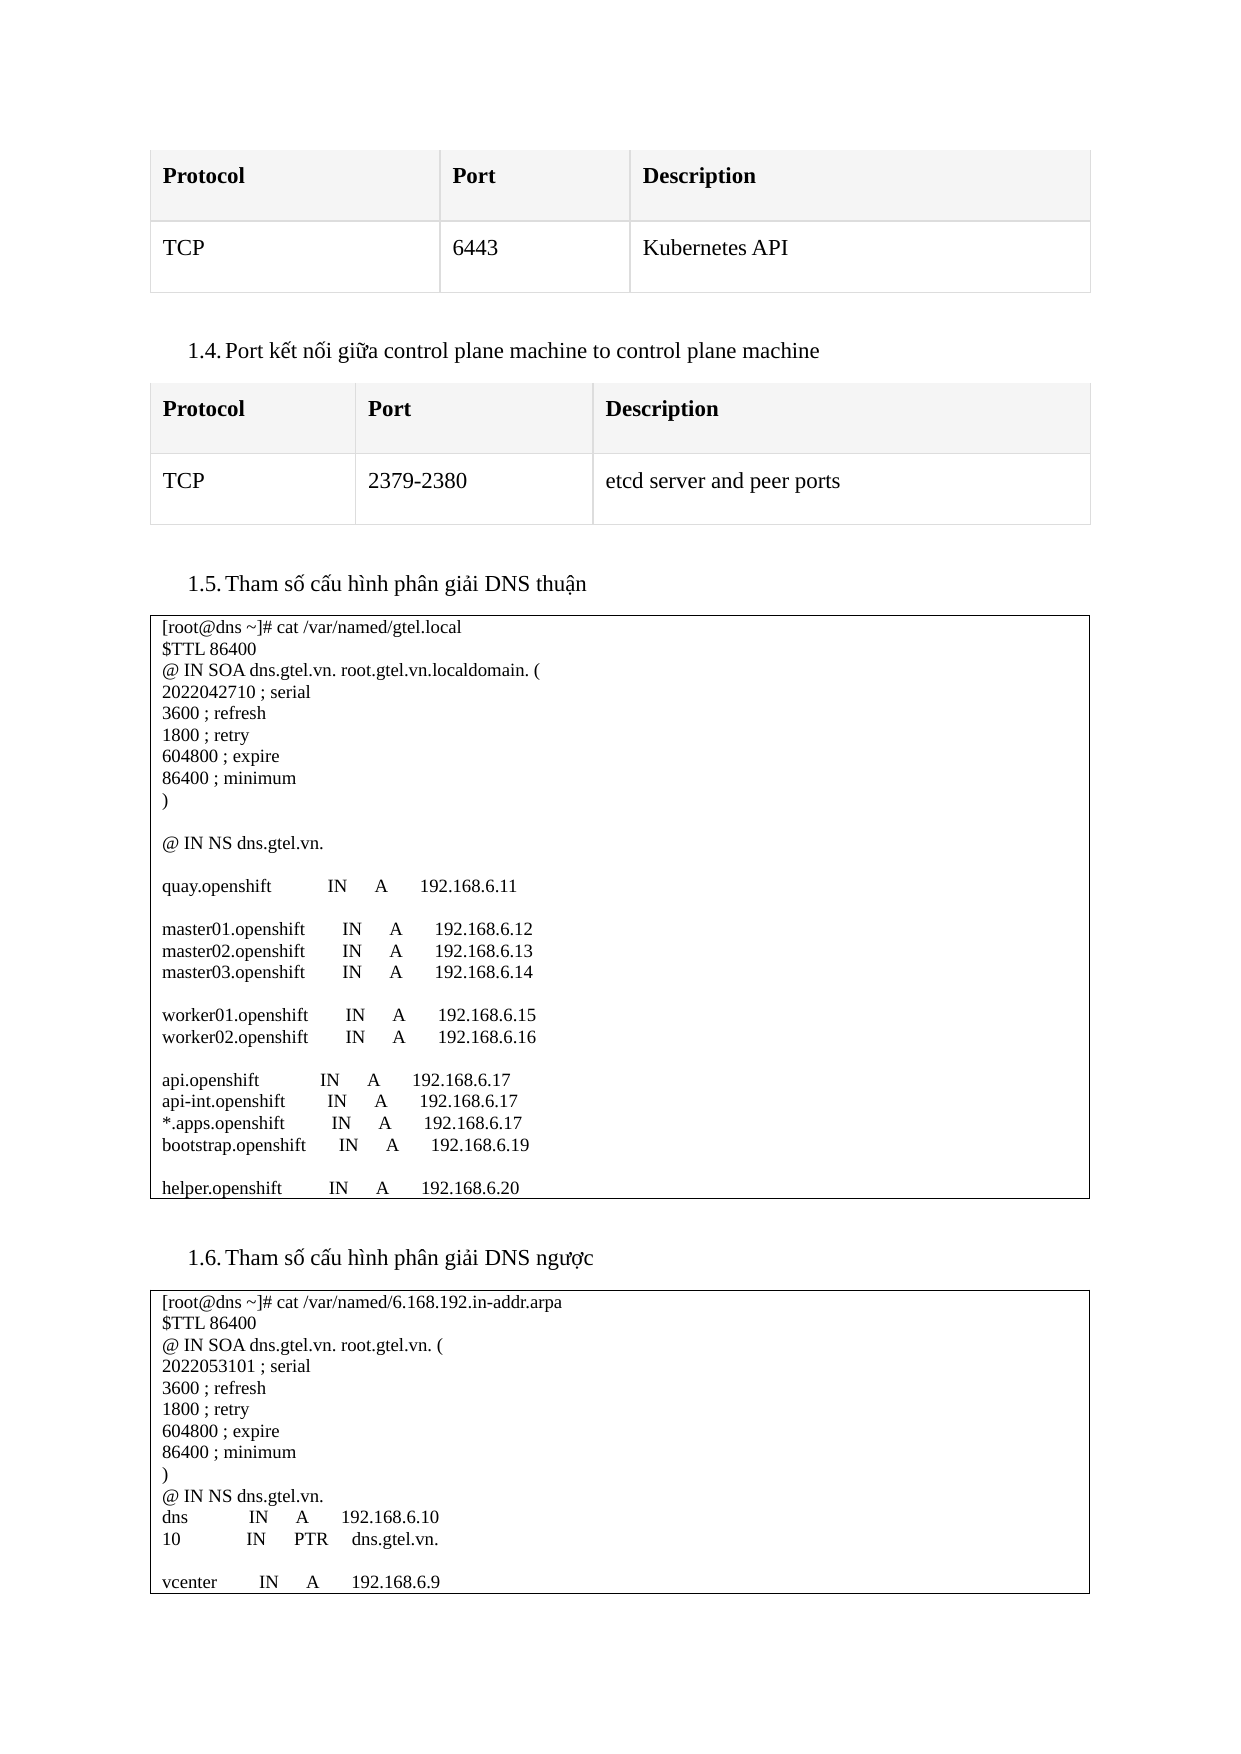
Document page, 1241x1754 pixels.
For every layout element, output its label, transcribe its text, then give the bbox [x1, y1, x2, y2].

table_header Protocol [151, 383, 355, 453]
table_header Description [631, 150, 1090, 220]
table_header [root@dns ~]# cat /var/named/gtel.local $TTL 86400 @ IN SOA dns.gtel.vn. root.gtel.vn.localdomain. ( 2022042710 ; serial 3600 ; refresh 1800 ; retry 604800 ; expire 86400 ; minimum ) @ IN NS dns.gtel.vn. quay.openshift IN A 192.168.6.11 master01.openshift IN A 192.168.6.12 master02.openshift IN A 192.168.6.13 master03.openshift IN A 192.168.6.14 worker01.openshift IN A 192.168.6.15 worker02.openshift IN A 192.168.6.16 api.openshift IN A 192.168.6.17 api-int.openshift IN A 192.168.6.17 *.apps.openshift IN A 192.168.6.17 bootstrap.openshift IN A 192.168.6.19 helper.openshift IN A 192.168.6.20 [151, 616, 1089, 1198]
table_header Description [594, 383, 1090, 453]
list Tham số cấu hình phân giải DNS ngược [187, 1244, 1090, 1271]
table_cell 2379-2380 [356, 454, 592, 524]
list Tham số cấu hình phân giải DNS thuận [187, 570, 1090, 596]
table_header Port [356, 383, 592, 453]
table_cell 6443 [441, 222, 629, 292]
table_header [151, 1291, 1089, 1592]
table_cell Kubernetes API [631, 222, 1090, 292]
table_cell TCP [151, 454, 355, 524]
table_header Port [441, 150, 629, 220]
table_header Protocol [151, 150, 439, 220]
table_cell TCP [151, 222, 439, 292]
list Port kết nối giữa control plane machine to control plane machine [187, 337, 1090, 364]
table_cell etcd server and peer ports [594, 454, 1090, 524]
